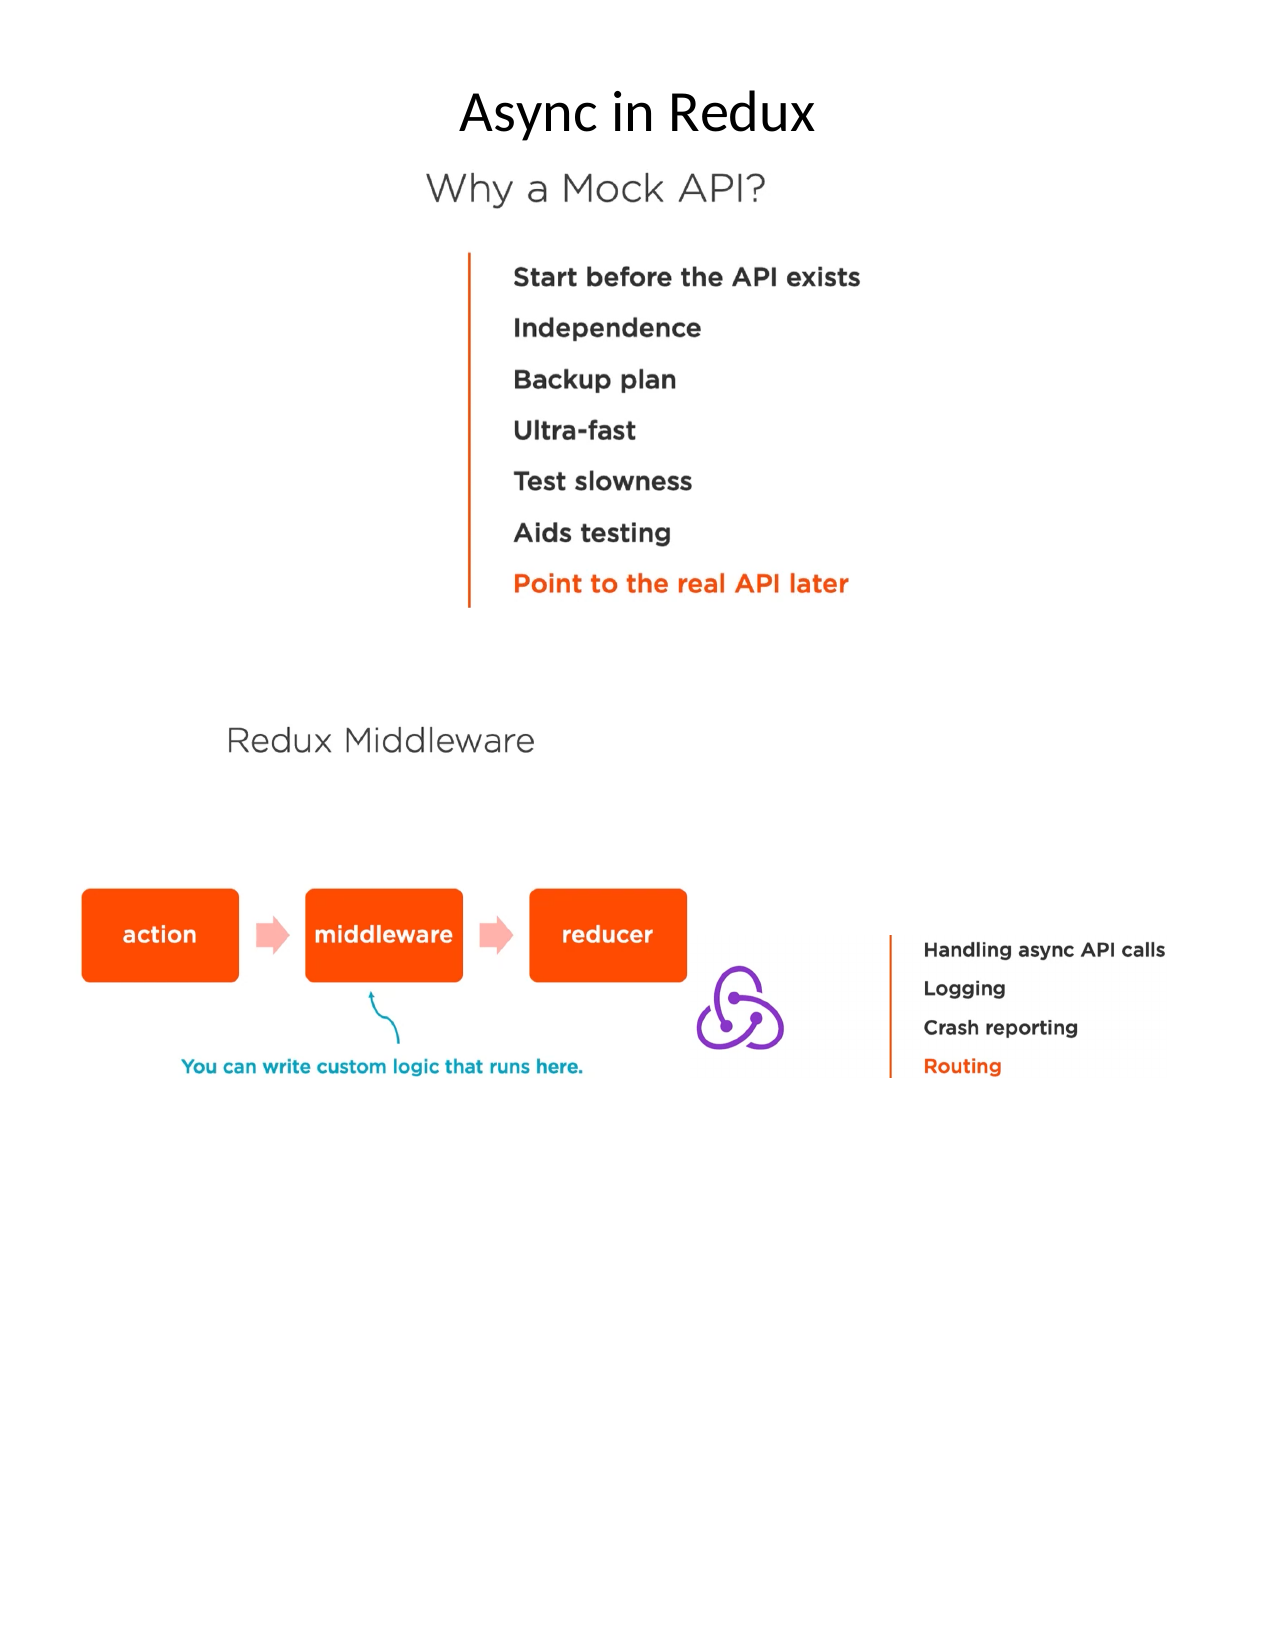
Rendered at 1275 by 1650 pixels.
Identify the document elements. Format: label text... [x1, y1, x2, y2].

text Async in Redux [75, 75, 1200, 146]
picture [411, 168, 864, 608]
picture [75, 720, 1167, 1078]
